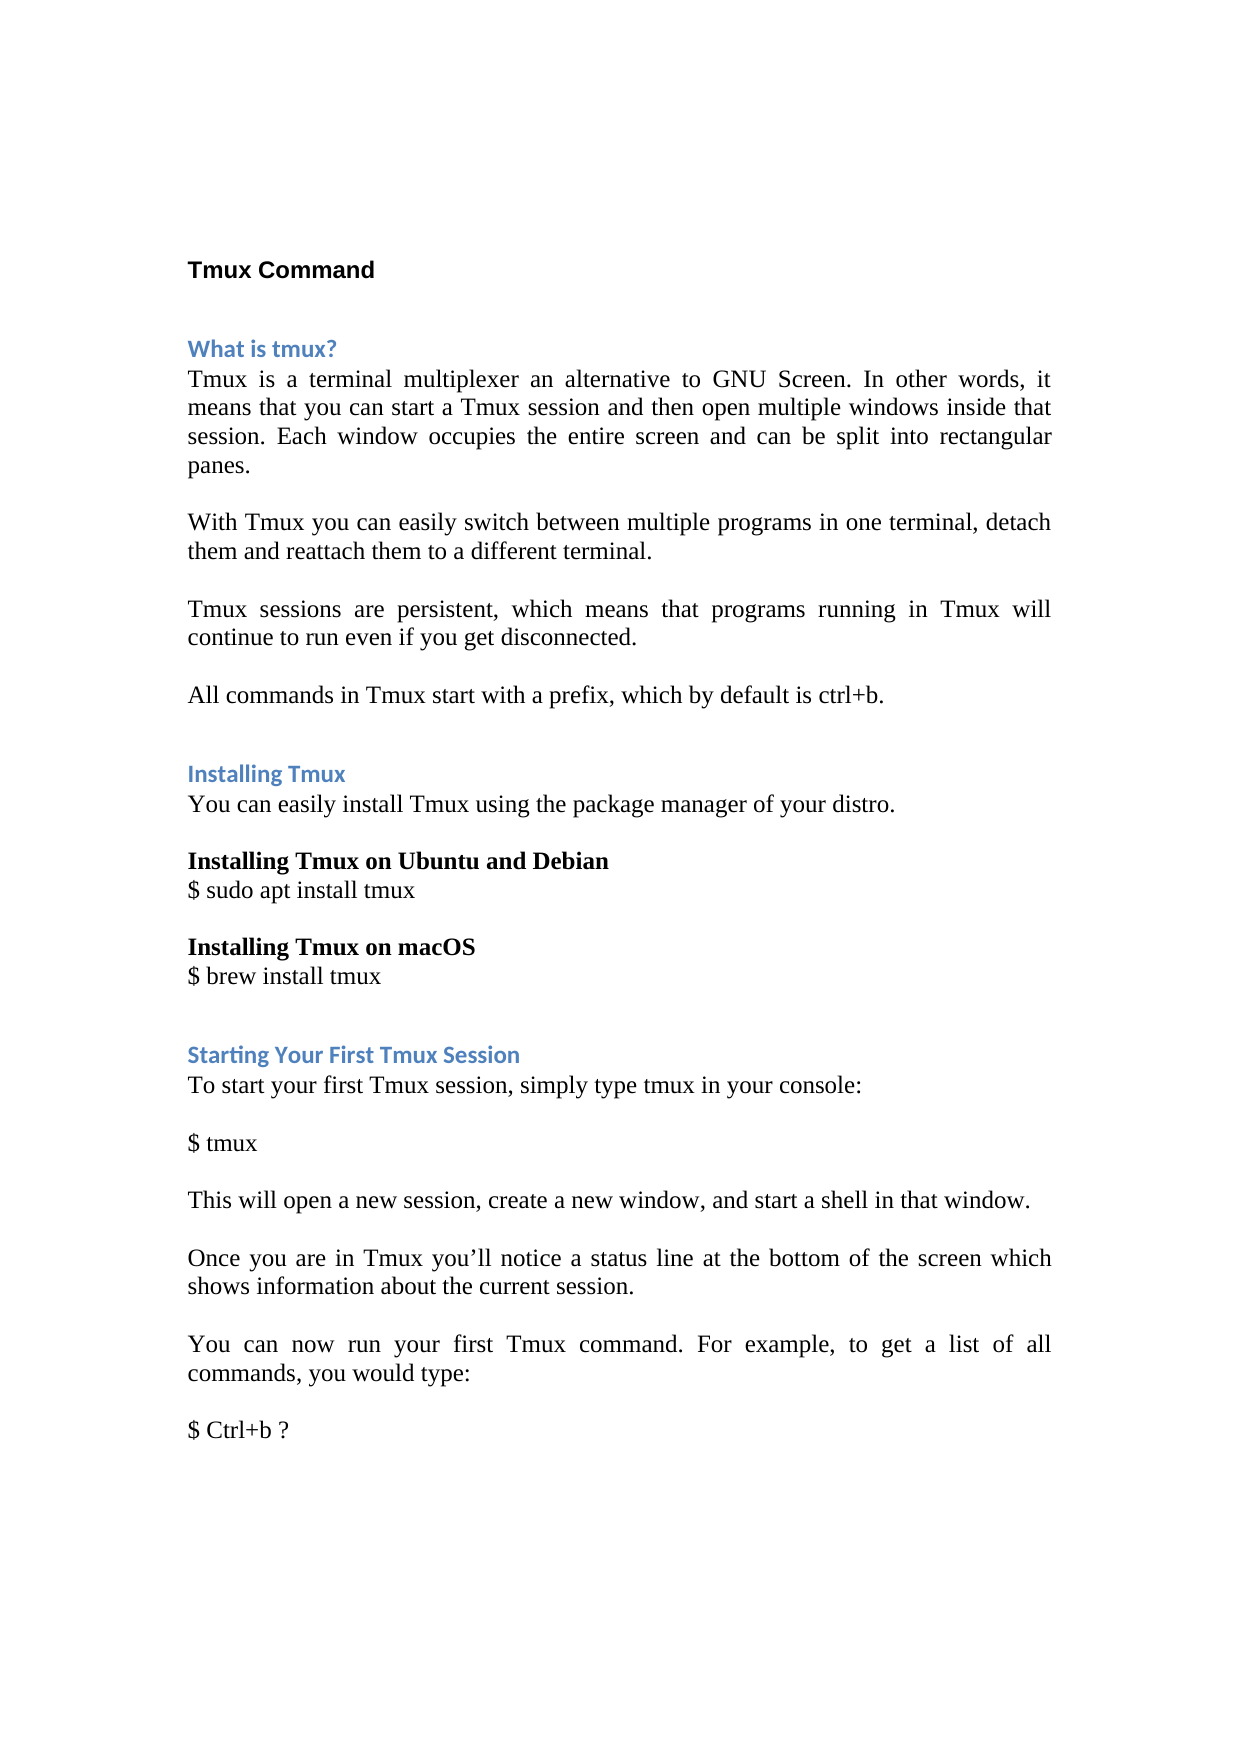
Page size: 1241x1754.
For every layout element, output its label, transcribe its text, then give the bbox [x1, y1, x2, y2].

text Tmux is a terminal multiplexer an alternative to GNU Screen. In other words, it means that you can start a Tmux session and then open multiple windows inside that session. Each window occupies the entire screen and can be split into rectangular panes. [187, 364, 1053, 479]
text $ sudo apt install tmux [187, 875, 1053, 904]
text Once you are in Tmux you’ll notice a status line at the bottom of the screen which shows information about the current session. [187, 1243, 1053, 1300]
text This will open a new session, create a new window, and start a shell in that window. [187, 1185, 1053, 1214]
text Installing Tmux on macOS [187, 932, 1053, 961]
subtitle Tmux Command [187, 256, 1053, 283]
text All commands in Tmux start with a prefix, which by default is ctrl+b. [187, 680, 1053, 709]
subtitle Installing Tmux [187, 758, 1053, 789]
text Installing Tmux on Ubuntu and Debian [187, 846, 1053, 875]
text Tmux sessions are persistent, which means that programs running in Tmux will continue to run even if you get disconnected. [187, 594, 1053, 651]
text You can easily install Tmux using the package manager of your distro. [187, 789, 1053, 817]
text $ brew install tmux [187, 961, 1053, 990]
text To start your first Tmux session, simply type tmux in your console: [187, 1070, 1053, 1099]
text With Tmux you can easily switch between multiple programs in one terminal, detach them and reattach them to a different terminal. [187, 507, 1053, 565]
subtitle What is tmux? [187, 333, 1053, 364]
text $ Ctrl+b ? [187, 1415, 1053, 1444]
text $ tmux [187, 1128, 1053, 1156]
subtitle Starting Your First Tmux Session [187, 1039, 1053, 1070]
text You can now run your first Tmux command. For example, to get a list of all commands, you would type: [187, 1329, 1053, 1386]
